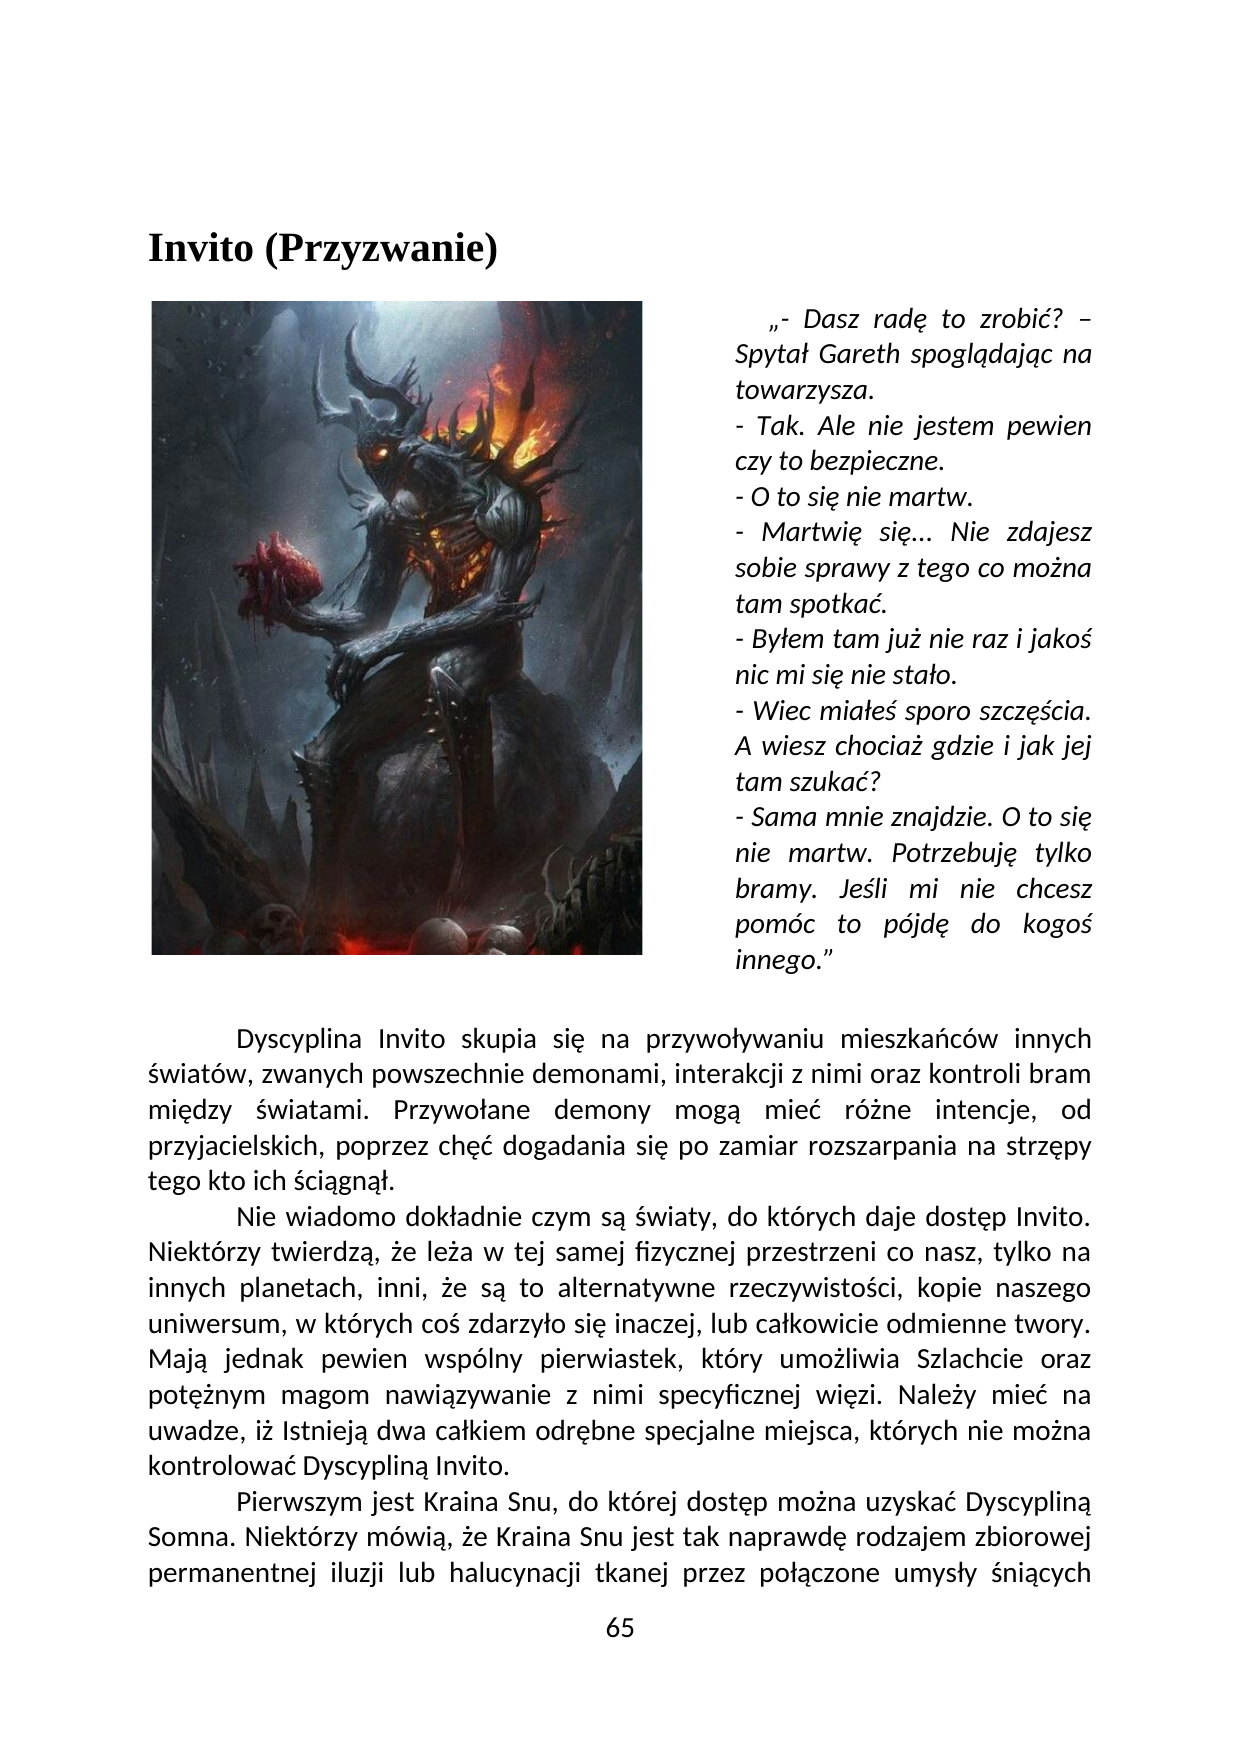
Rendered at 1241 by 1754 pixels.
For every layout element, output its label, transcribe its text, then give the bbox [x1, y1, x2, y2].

text - Wiec miałeś sporo szczęścia. A wiesz chociaż gdzie i jak jej tam szukać? [643, 692, 1093, 798]
text - Byłem tam już nie raz i jakoś nic mi się nie stało. [643, 620, 1093, 692]
text - Martwię się... Nie zdajesz sobie sprawy z tego co można tam spotkać. [643, 513, 1093, 620]
picture [151, 301, 643, 955]
text Nie wiadomo dokładnie czym są światy, do których daje dostęp Invito. Niektórzy twierdzą, że leża w tej samej fizycznej przestrzeni co nasz, tylko na innych planetach, inni, że są to alternatywne rzeczywistości, kopie naszego uniwersum, w których coś zdarzyło się inaczej, lub całkowicie odmienne twory. Mają jednak pewien wspólny pierwiastek, który umożliwia Szlachcie oraz potężnym magom nawiązywanie z nimi specyficznej więzi. Należy mieć na uwadze, iż Istnieją dwa całkiem odrębne specjalne miejsca, których nie można kontrolować Dyscypliną Invito. [148, 1198, 1093, 1483]
text - Sama mnie znajdzie. O to się nie martw. Potrzebuję tylko bramy. Jeśli mi nie chcesz pomóc to pójdę do kogoś innego.” [221, 798, 1093, 977]
text - O to się nie martw. [643, 478, 1093, 513]
text „- Dasz radę to zrobić? – Spytał Gareth spoglądając na towarzysza. [221, 300, 1093, 407]
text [148, 1483, 1093, 1590]
text - Tak. Ale nie jestem pewien czy to bezpieczne. [643, 407, 1093, 478]
text Dyscyplina Invito skupia się na przywoływaniu mieszkańców innych światów, zwanych powszechnie demonami, interakcji z nimi oraz kontroli bram między światami. Przywołane demony mogą mieć różne intencje, od przyjacielskich, poprzez chęć dogadania się po zamiar rozszarpania na strzępy tego kto ich ściągnął. [148, 1020, 1093, 1198]
subtitle Invito (Przyzwanie) [148, 223, 1093, 271]
